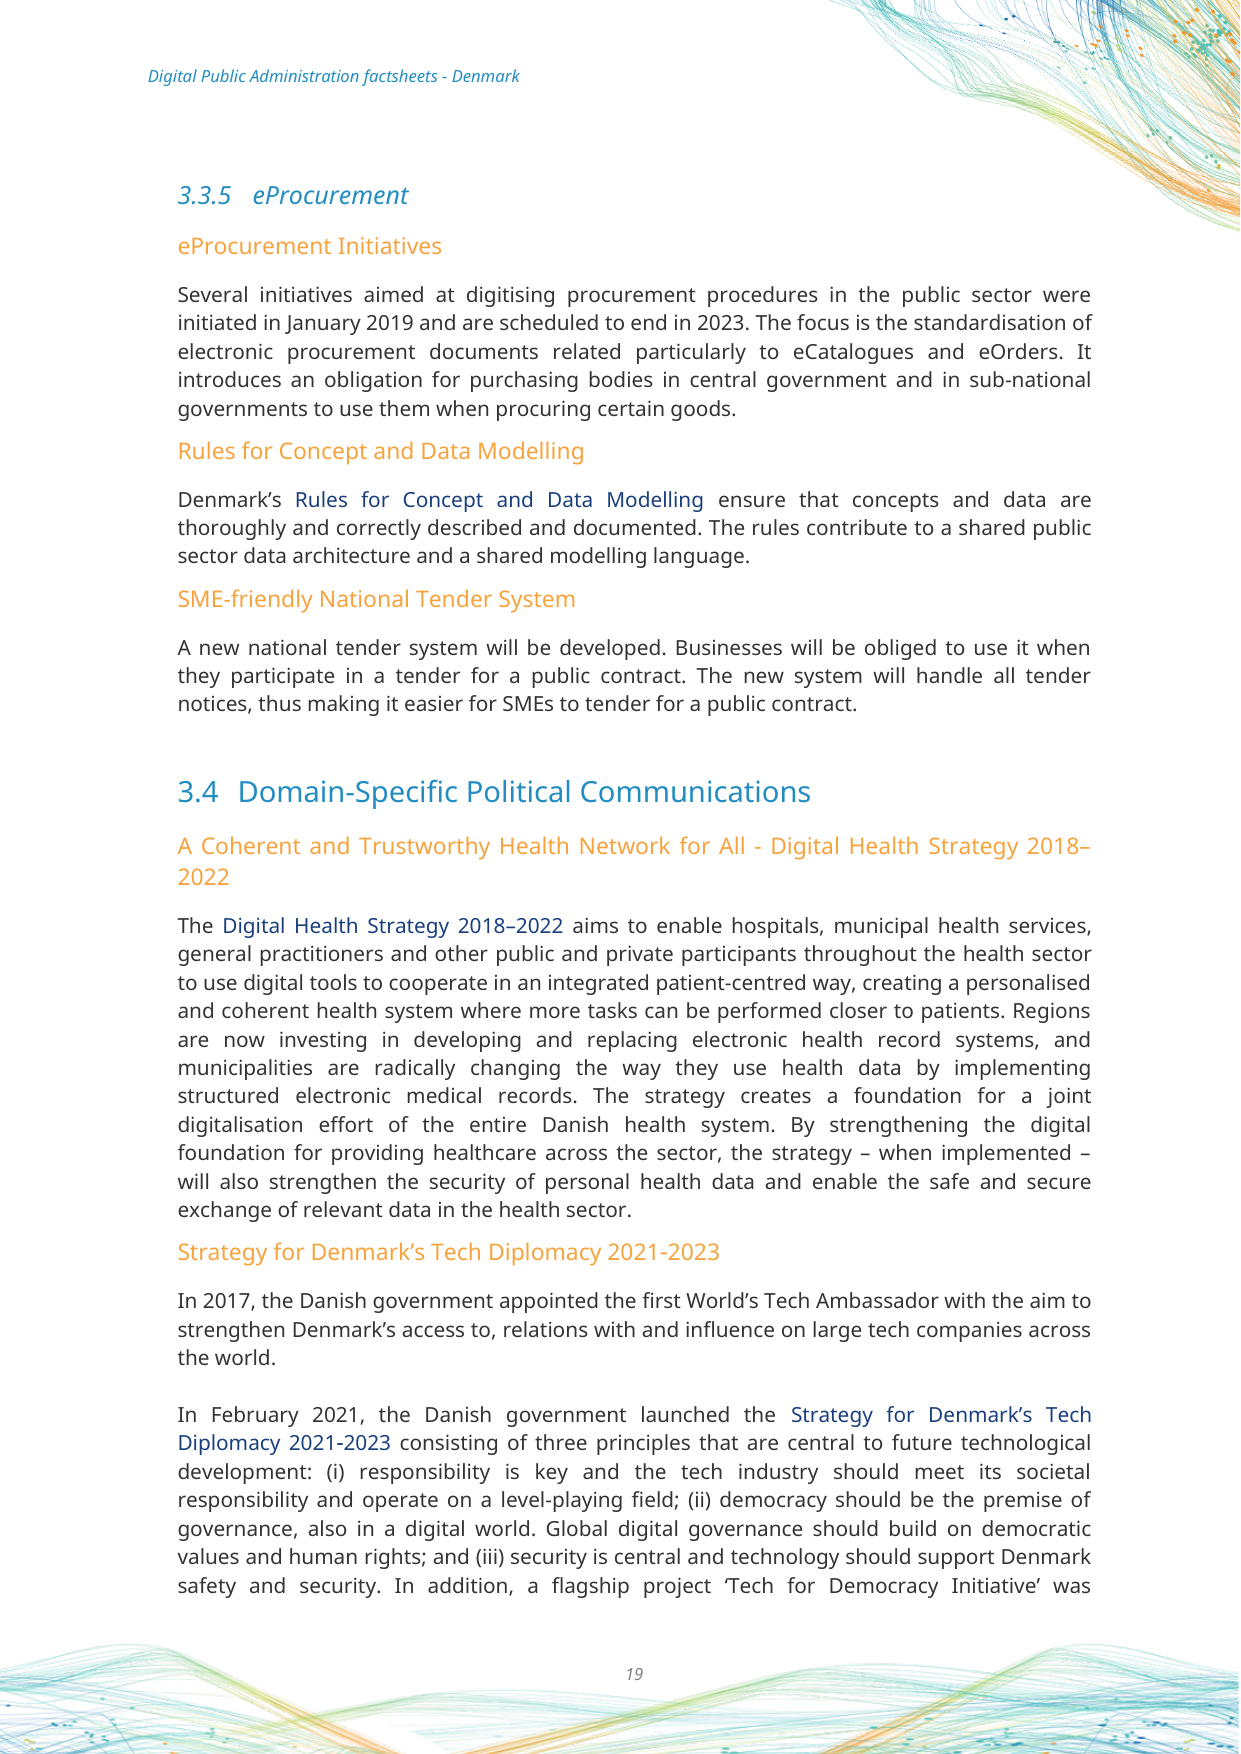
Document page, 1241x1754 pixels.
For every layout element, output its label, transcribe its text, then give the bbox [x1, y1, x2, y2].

subtitle Domain-Specific Political Communications [177, 771, 1092, 811]
subtitle eProcurement [177, 177, 1092, 211]
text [177, 1400, 1092, 1599]
subtitle SME-friendly National Tender System [177, 583, 1092, 614]
subtitle Rules for Concept and Data Modelling [177, 435, 1092, 466]
text In 2017, the Danish government appointed the first World’s Tech Ambassador with the aim to strengthen Denmark’s access to, relations with and influence on large tech companies across the world. [177, 1286, 1092, 1372]
text The Digital Health Strategy 2018–2022 aims to enable hospitals, municipal health services, general practitioners and other public and private participants throughout the health sector to use digital tools to cooperate in an integrated patient-centred way, creating a personalised and coherent health system where more tasks can be performed closer to patients. Regions are now investing in developing and replacing electronic health record systems, and municipalities are radically changing the way they use health data by implementing structured electronic medical records. The strategy creates a foundation for a joint digitalisation effort of the entire Danish health system. By strengthening the digital foundation for providing healthcare across the sector, the strategy – when implemented – will also strengthen the security of personal health data and enable the safe and secure exchange of relevant data in the health sector. [177, 911, 1092, 1224]
subtitle eProcurement Initiatives [177, 230, 1092, 261]
picture [0, 1619, 1239, 1754]
text Denmark’s Rules for Concept and Data Modelling ensure that concepts and data are thoroughly and correctly described and documented. The rules contribute to a shared public sector data architecture and a shared modelling language. [177, 485, 1092, 570]
text A new national tender system will be developed. Businesses will be obliged to use it when they participate in a tender for a public contract. The new system will handle all tender notices, thus making it easier for SMEs to tender for a public contract. [177, 633, 1092, 718]
text Several initiatives aimed at digitising procurement procedures in the public sector were initiated in January 2019 and are scheduled to end in 2023. The focus is the standardisation of electronic procurement documents related particularly to eCatalogues and eOrders. It introduces an obligation for purchasing bodies in central government and in sub-national governments to use them when procuring certain goods. [177, 280, 1092, 422]
subtitle A Coherent and Trustworthy Health Network for All - Digital Health Strategy 2018–2022 [177, 830, 1092, 892]
subtitle Strategy for Denmark’s Tech Diplomacy 20212023 [177, 1236, 1092, 1268]
picture [815, 0, 1241, 250]
